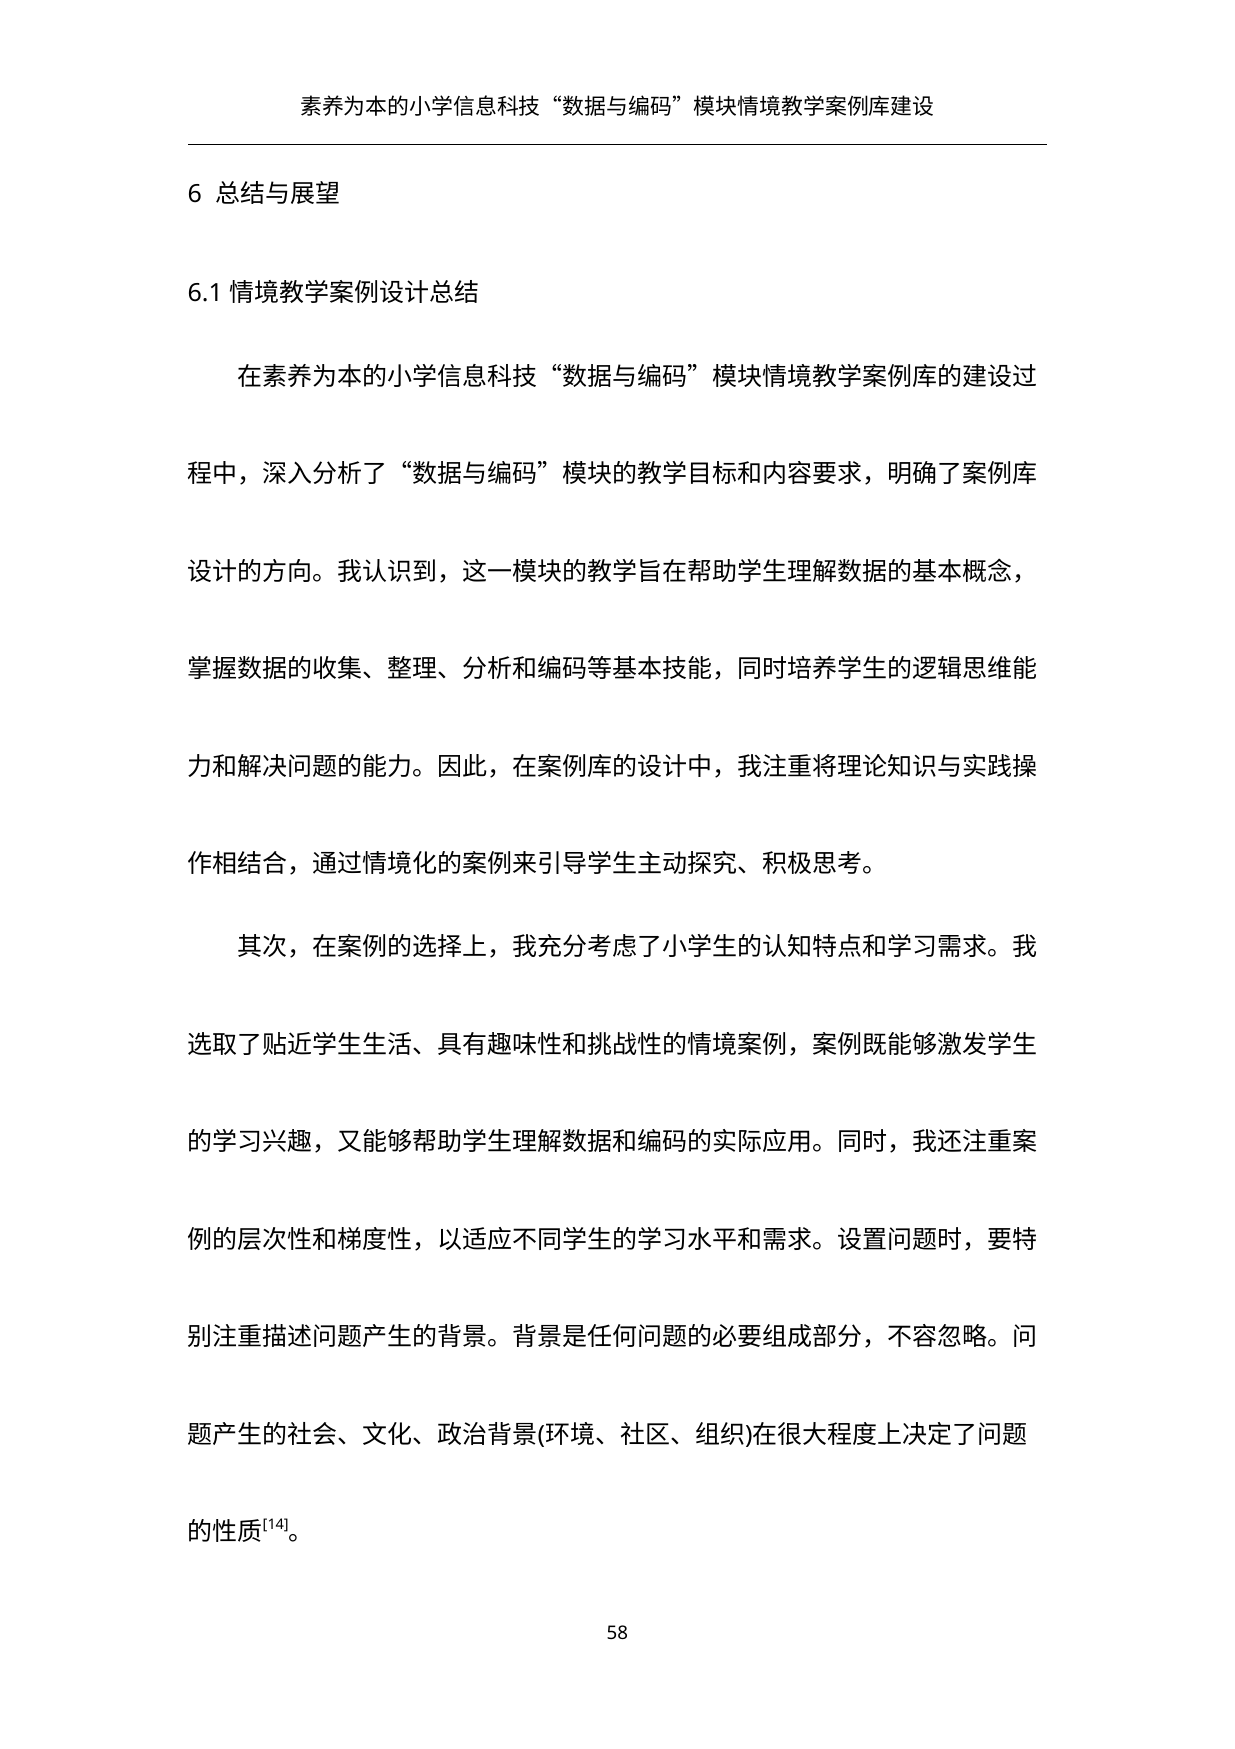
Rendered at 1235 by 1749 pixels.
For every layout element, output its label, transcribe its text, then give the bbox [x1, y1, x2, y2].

subtitle 6 总结与展望 [187, 159, 1047, 224]
text 其次，在案例的选择上，我充分考虑了小学生的认知特点和学习需求。我选取了贴近学生生活、具有趣味性和挑战性的情境案例，案例既能够激发学生的学习兴趣，又能够帮助学生理解数据和编码的实际应用。同时，我还注重案例的层次性和梯度性，以适应不同学生的学习水平和需求。设置问题时，要特别注重描述问题产生的背景。背景是任何问题的必要组成部分，不容忽略。问题产生的社会、文化、政治背景(环境、社区、组织)在很大程度上决定了问题的性质[14]。 [187, 912, 1047, 1562]
text 在素养为本的小学信息科技“数据与编码”模块情境教学案例库的建设过程中，深入分析了“数据与编码”模块的教学目标和内容要求，明确了案例库设计的方向。我认识到，这一模块的教学旨在帮助学生理解数据的基本概念，掌握数据的收集、整理、分析和编码等基本技能，同时培养学生的逻辑思维能力和解决问题的能力。因此，在案例库的设计中，我注重将理论知识与实践操作相结合，通过情境化的案例来引导学生主动探究、积极思考。 [187, 342, 1047, 894]
text 6.1 情境教学案例设计总结 [187, 258, 1047, 323]
